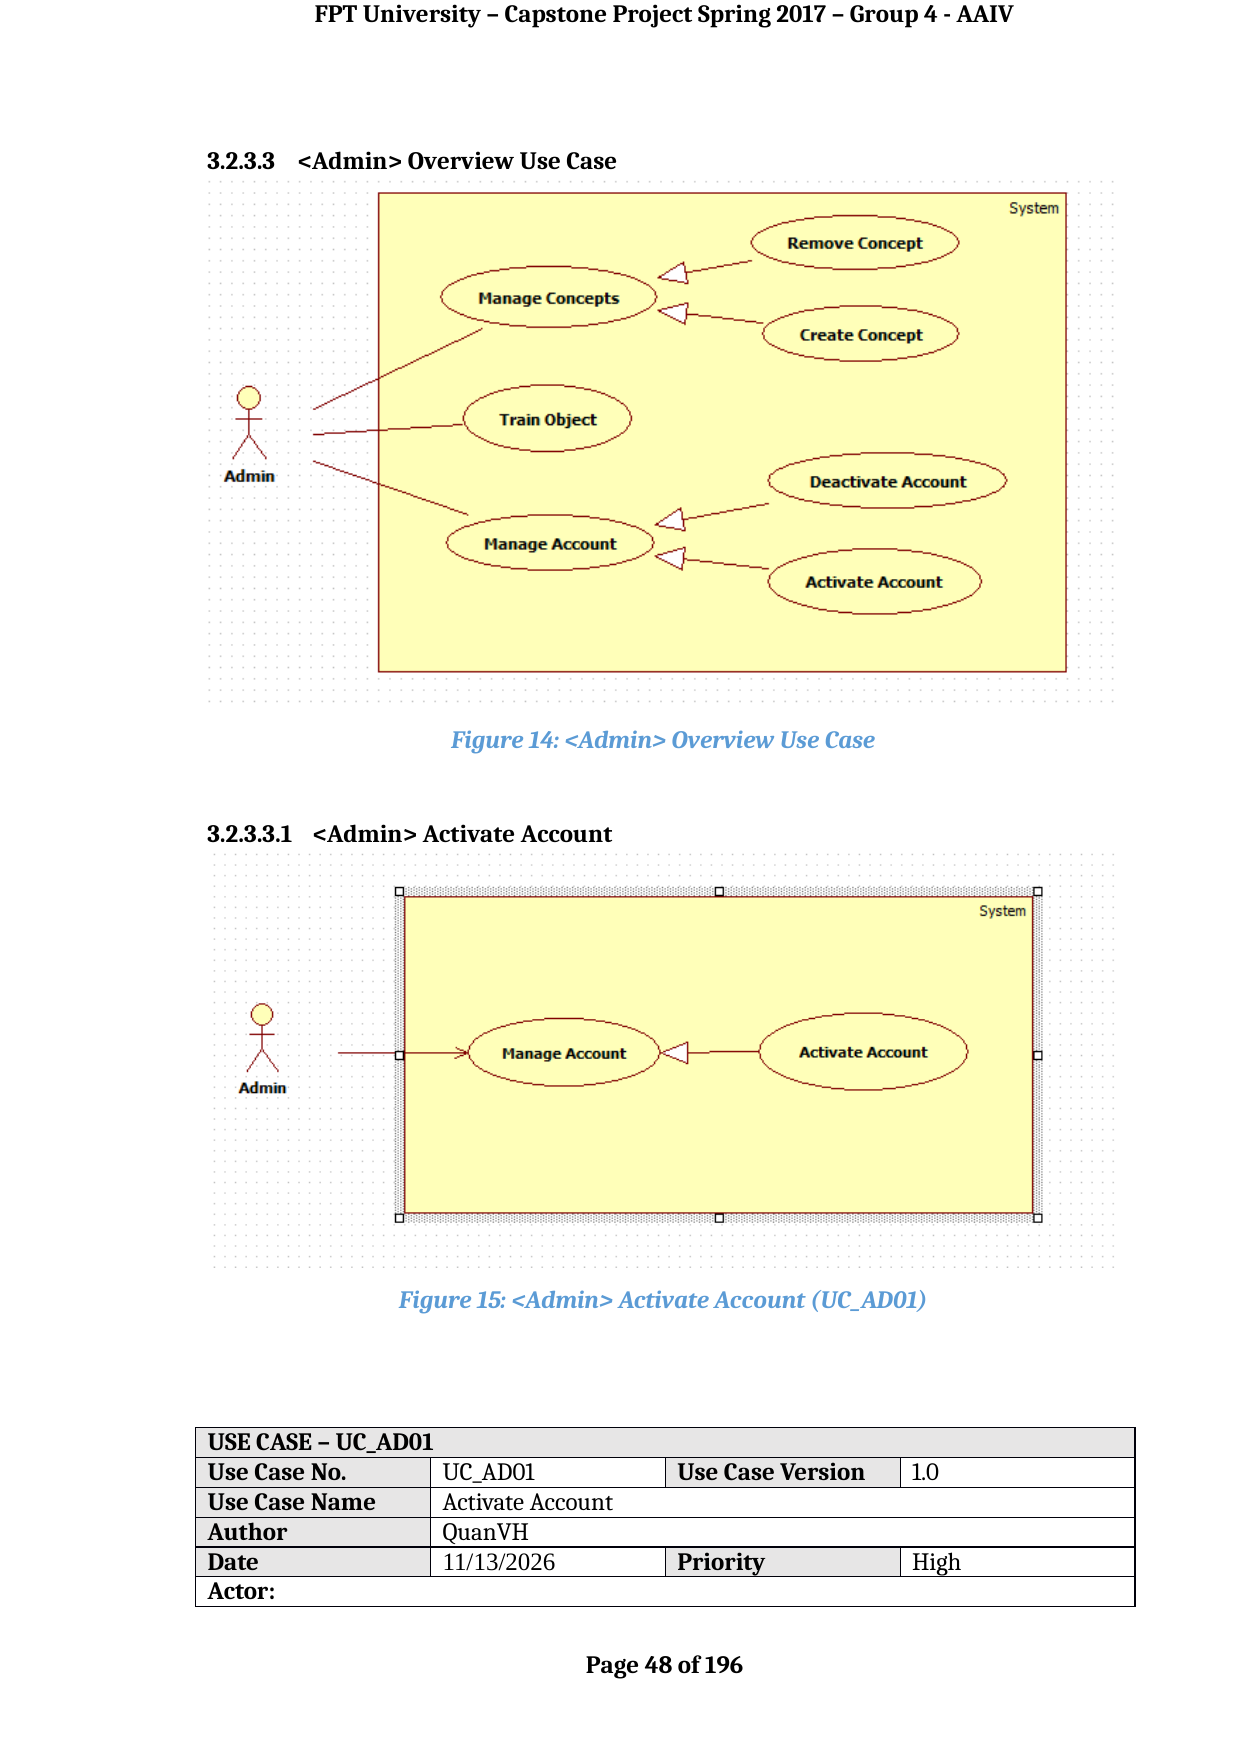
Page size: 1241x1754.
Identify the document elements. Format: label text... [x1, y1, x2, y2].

table_cell UC_AD01 [431, 1458, 665, 1487]
table_cell Use Case Version [666, 1458, 900, 1487]
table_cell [196, 1577, 1134, 1606]
table_cell Use Case No. [196, 1458, 430, 1487]
table_cell High [901, 1548, 1134, 1576]
subtitle <Admin> Overview Use Case [207, 147, 1122, 176]
table_cell 04/13/2017 [431, 1548, 665, 1576]
table_cell Date [196, 1548, 430, 1576]
table_cell Activate Account [431, 1488, 1134, 1517]
text Figure 15: <Admin> Activate Account (UC_AD01) [207, 1286, 1122, 1315]
table_cell Use Case Name [196, 1488, 430, 1517]
text Figure 14: <Admin> Overview Use Case [207, 726, 1122, 754]
picture [207, 177, 1122, 708]
table_cell Priority [666, 1548, 900, 1576]
subtitle <Admin> Activate Account [207, 820, 1122, 849]
table_cell Author [196, 1518, 430, 1546]
picture [207, 850, 1122, 1268]
table_cell QuanVH [431, 1518, 1134, 1546]
table_header USE CASE – UC_AD01 [196, 1428, 1134, 1457]
table_cell 1.0 [901, 1458, 1134, 1487]
